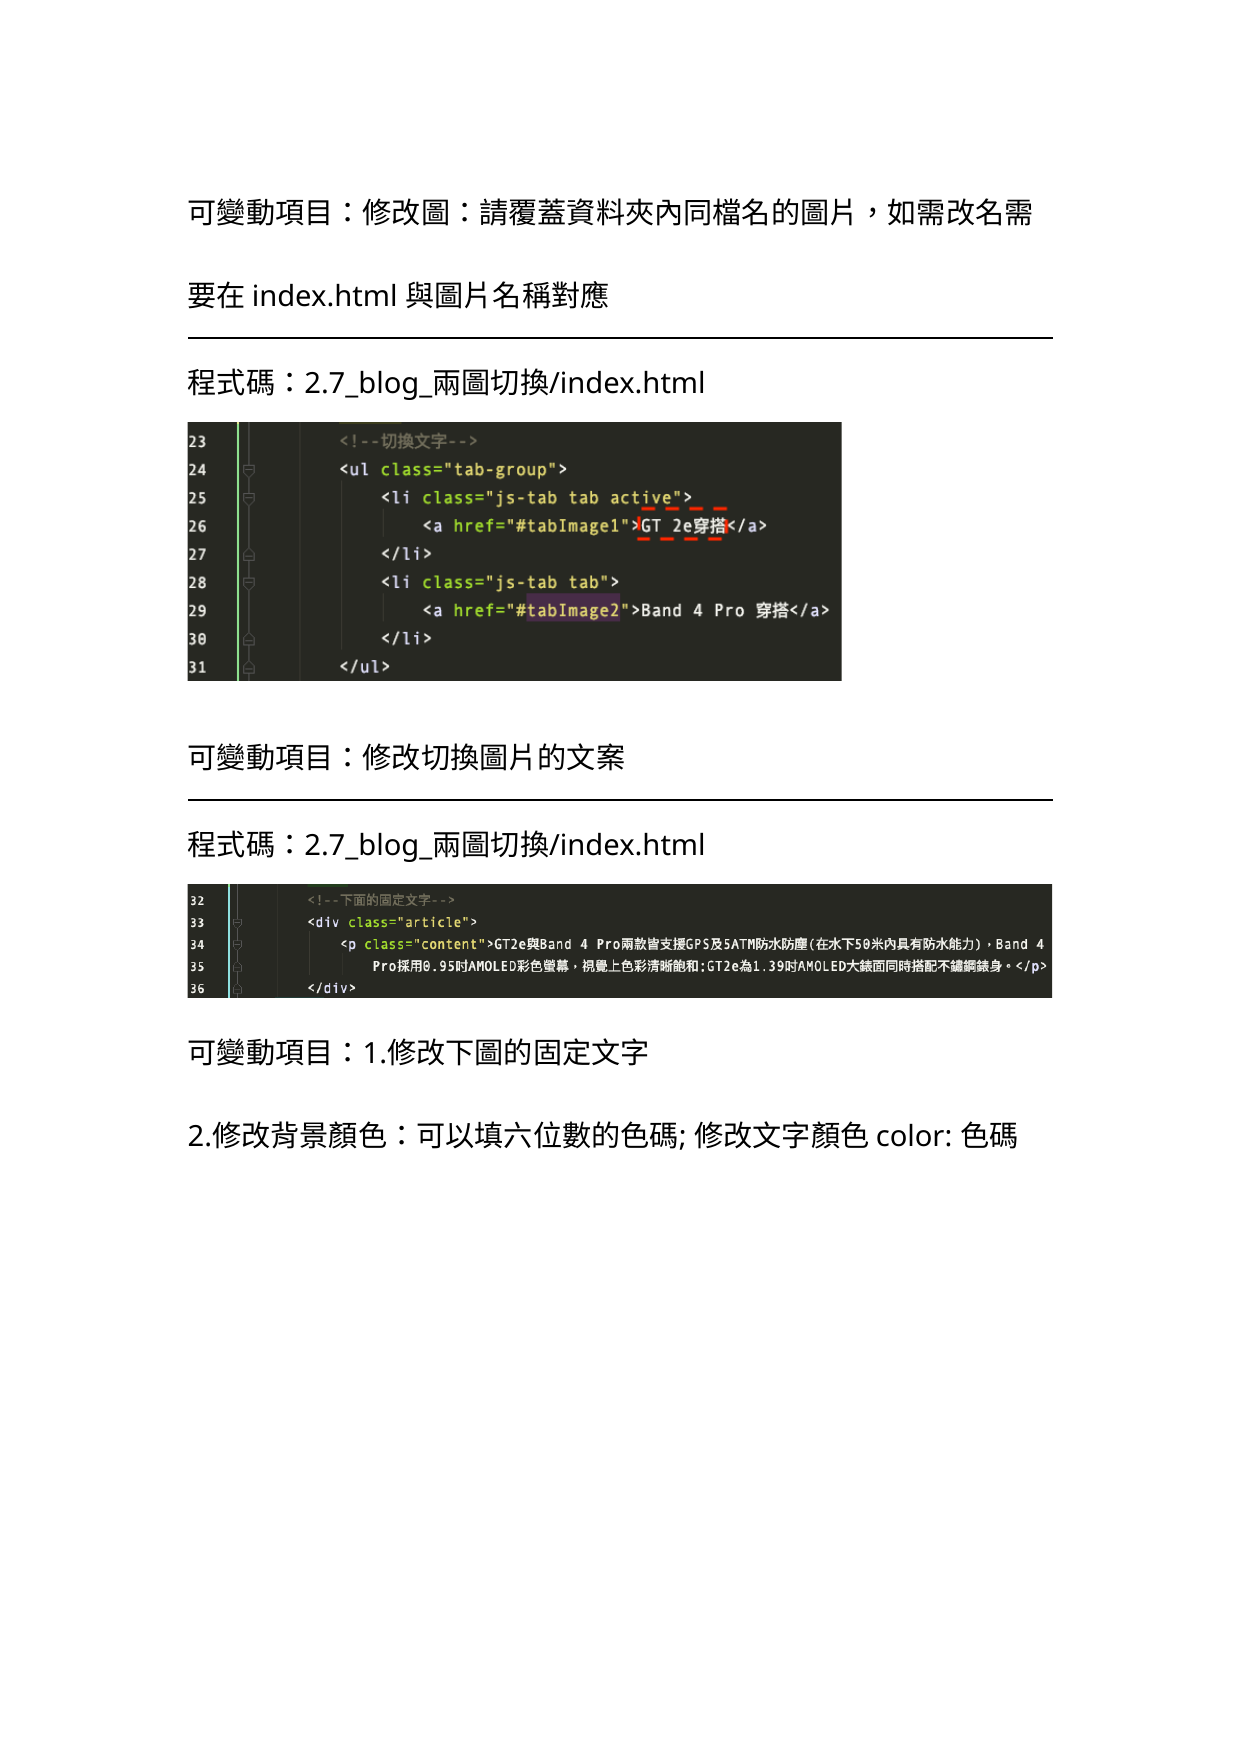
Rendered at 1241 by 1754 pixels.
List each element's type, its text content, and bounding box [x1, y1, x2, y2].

text 可變動項目：修改圖：請覆蓋資料夾內同檔名的圖片，如需改名需要在index.html 與圖片名稱對應 [187, 169, 1053, 339]
text 程式碼：2.7_blog_兩圖切換/index.html [187, 339, 1053, 422]
text 可變動項目：1.修改下圖的固定文字 [187, 1009, 1053, 1093]
picture [187, 884, 1053, 998]
picture [187, 422, 842, 681]
text 可變動項目：修改切換圖片的文案 [187, 714, 1053, 801]
text 2.修改背景顏色：可以填六位數的色碼; 修改文字顏色 color: 色碼 [187, 1093, 1053, 1176]
text 程式碼：2.7_blog_兩圖切換/index.html [187, 801, 1053, 884]
